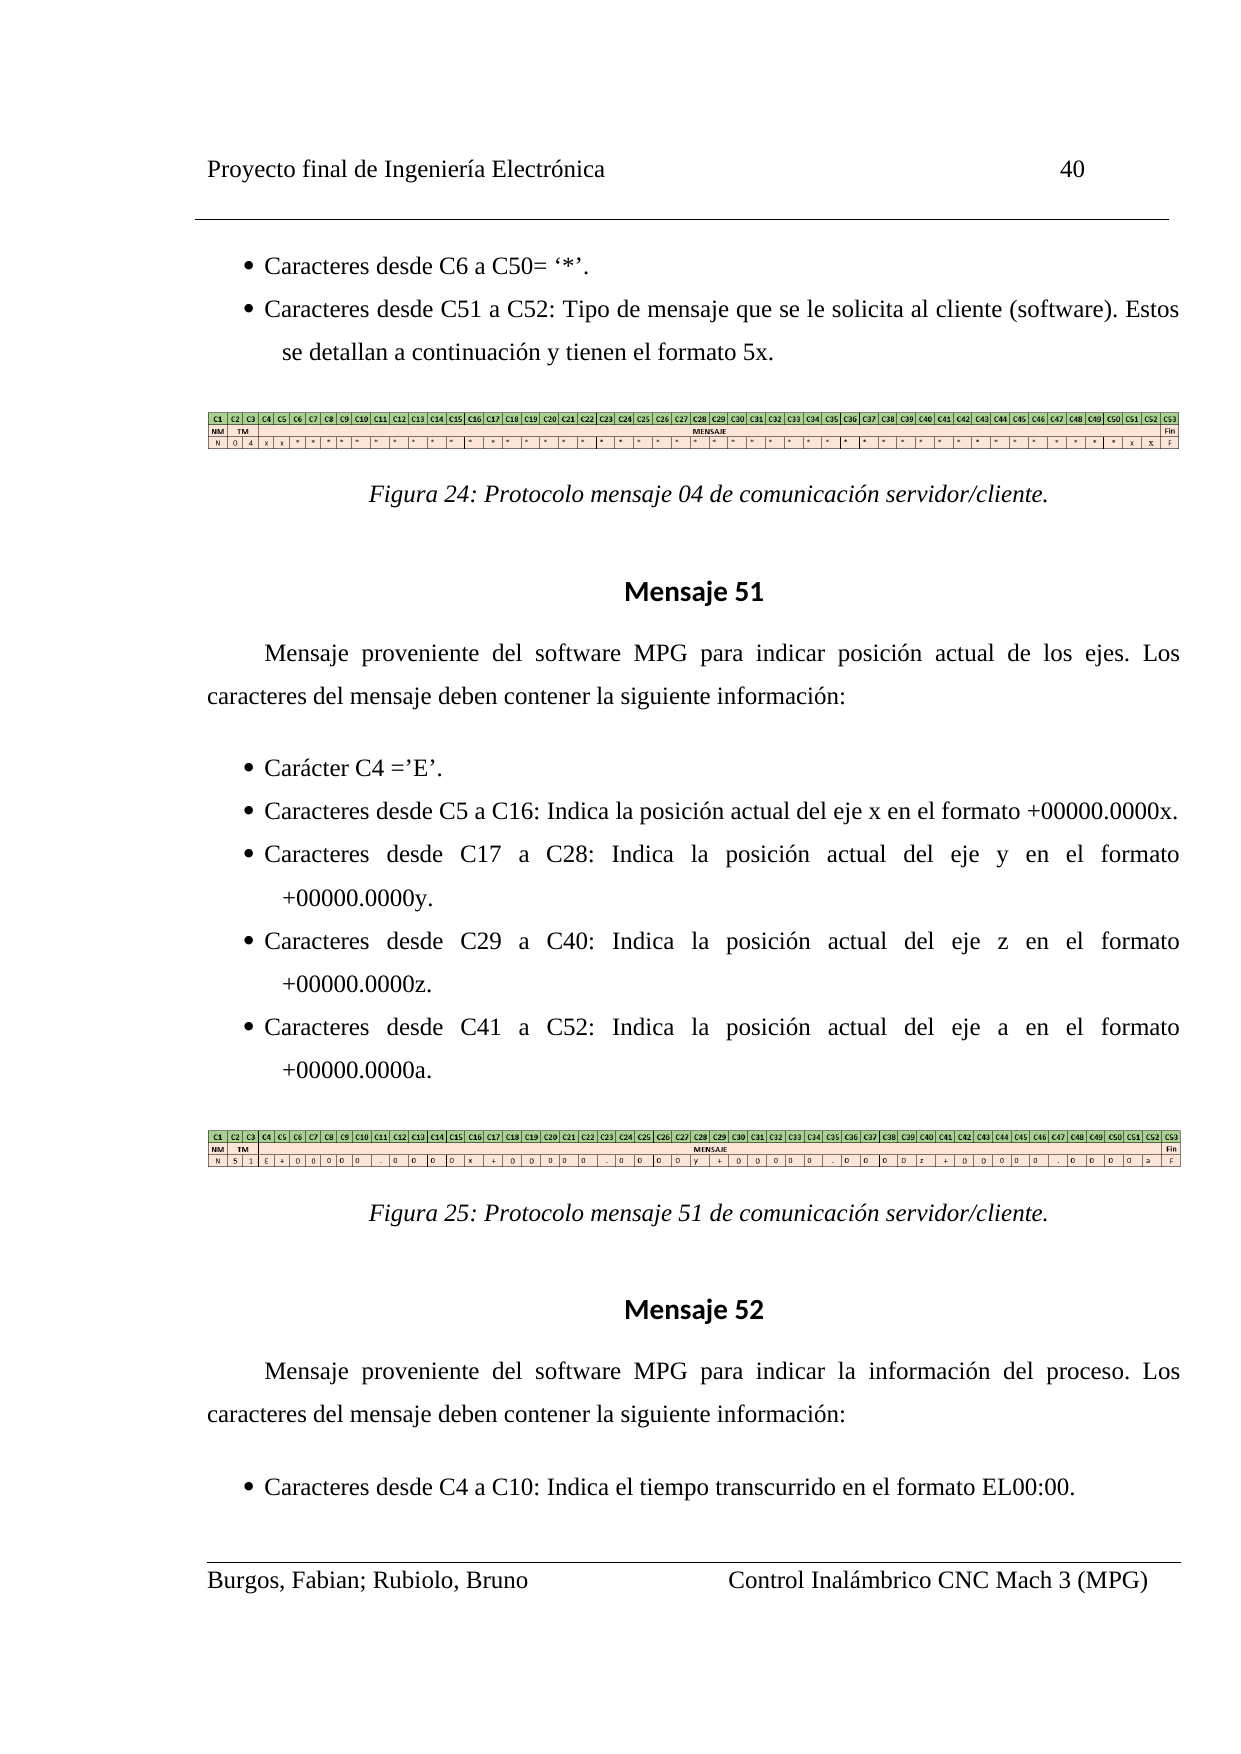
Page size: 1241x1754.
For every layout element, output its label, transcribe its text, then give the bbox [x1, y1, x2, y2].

list Caracteres desde C51 a C52: Tipo de mensaje que se le solicita al cliente (software). Estos se detallan a continuación y tienen el formato 5x. [244, 294, 1181, 366]
list Caracteres desde C5 a C16: Indica la posición actual del eje x en el formato +00000.0000x. [244, 796, 1181, 825]
list Caracteres desde C4 a C10: Indica el tiempo transcurrido en el formato EL00:00. [244, 1472, 1181, 1500]
text Mensaje 52 [207, 1291, 1181, 1327]
list Caracteres desde C6 a C50= ‘*’. [244, 251, 1181, 279]
text : Protocolo mensaje 51 de comunicación servidor/cliente. [236, 1198, 1181, 1227]
text Mensaje 51 [207, 573, 1181, 609]
text Mensaje proveniente del software MPG para indicar posición actual de los ejes. Los caracteres del mensaje deben contener la siguiente información: [207, 638, 1181, 710]
list Carácter C4 =’E’. [244, 753, 1181, 782]
text Mensaje proveniente del software MPG para indicar la información del proceso. Los caracteres del mensaje deben contener la siguiente información: [207, 1356, 1181, 1428]
list Caracteres desde C29 a C40: Indica la posición actual del eje z en el formato +00000.0000z. [244, 926, 1181, 998]
list Caracteres desde C17 a C28: Indica la posición actual del eje y en el formato +00000.0000y. [244, 839, 1181, 911]
list Caracteres desde C41 a C52: Indica la posición actual del eje a en el formato +00000.0000a. [244, 1012, 1181, 1084]
text : Protocolo mensaje 04 de comunicación servidor/cliente. [236, 479, 1181, 508]
